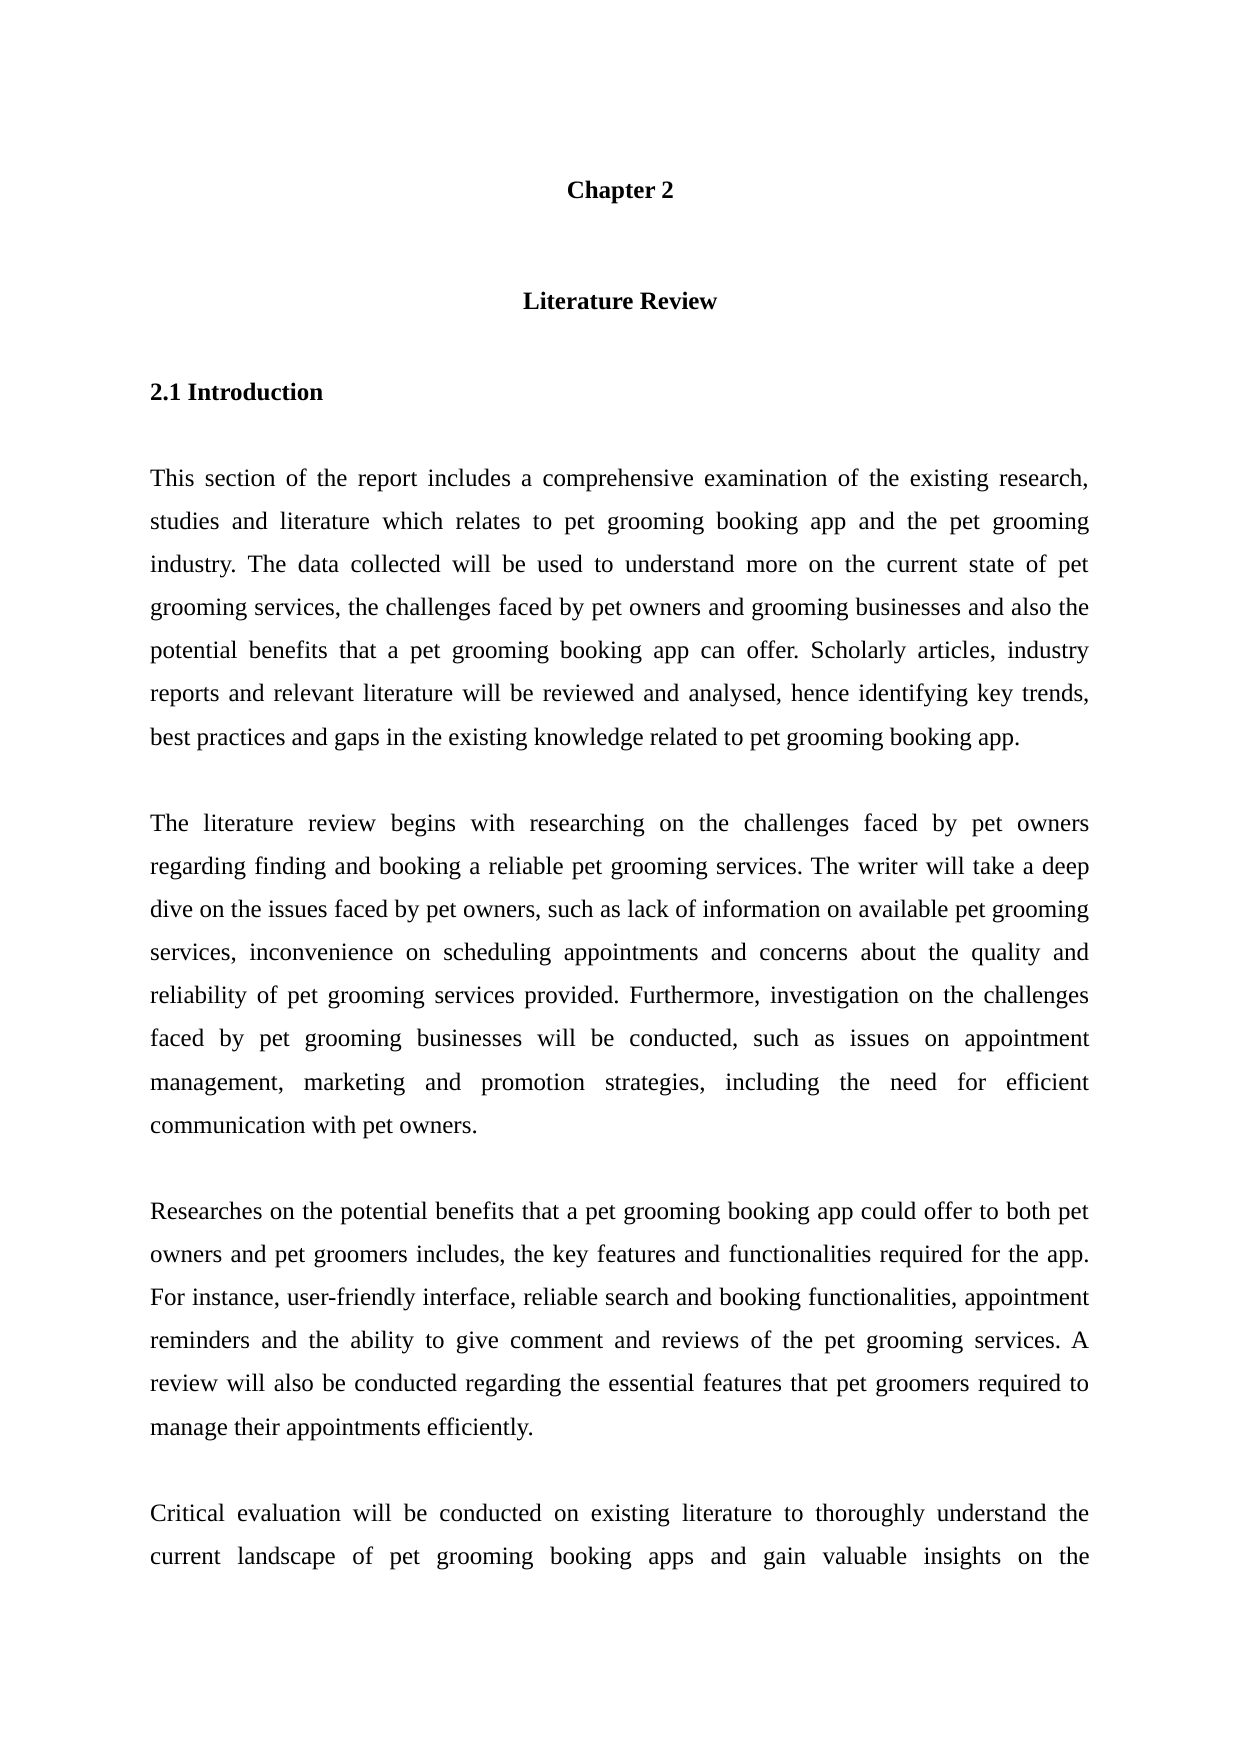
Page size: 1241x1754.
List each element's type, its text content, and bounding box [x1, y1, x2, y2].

subtitle 2.1 Introduction [150, 377, 1090, 405]
subtitle Literature Review [150, 286, 1090, 315]
text The literature review begins with researching on the challenges faced by pet owners regarding finding and booking a reliable pet grooming services. The writer will take a deep dive on the issues faced by pet owners, such as lack of information on available pet grooming services, inconvenience on scheduling appointments and concerns about the quality and reliability of pet grooming services provided. Furthermore, investigation on the challenges faced by pet grooming businesses will be conducted, such as issues on appointment management, marketing and promotion strategies, including the need for efficient communication with pet owners. [150, 808, 1090, 1138]
text This section of the report includes a comprehensive examination of the existing research, studies and literature which relates to pet grooming booking app and the pet grooming industry. The data collected will be used to understand more on the current state of pet grooming services, the challenges faced by pet owners and grooming businesses and also the potential benefits that a pet grooming booking app can offer. Scholarly articles, industry reports and relevant literature will be reviewed and analysed, hence identifying key trends, best practices and gaps in the existing knowledge related to pet grooming booking app. [150, 463, 1090, 750]
text Researches on the potential benefits that a pet grooming booking app could offer to both pet owners and pet groomers includes, the key features and functionalities required for the app. For instance, user-friendly interface, reliable search and booking functionalities, appointment reminders and the ability to give comment and reviews of the pet grooming services. A review will also be conducted regarding the essential features that pet groomers required to manage their appointments efficiently. [150, 1196, 1090, 1440]
subtitle Chapter 2 [150, 175, 1090, 204]
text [150, 1498, 1090, 1570]
